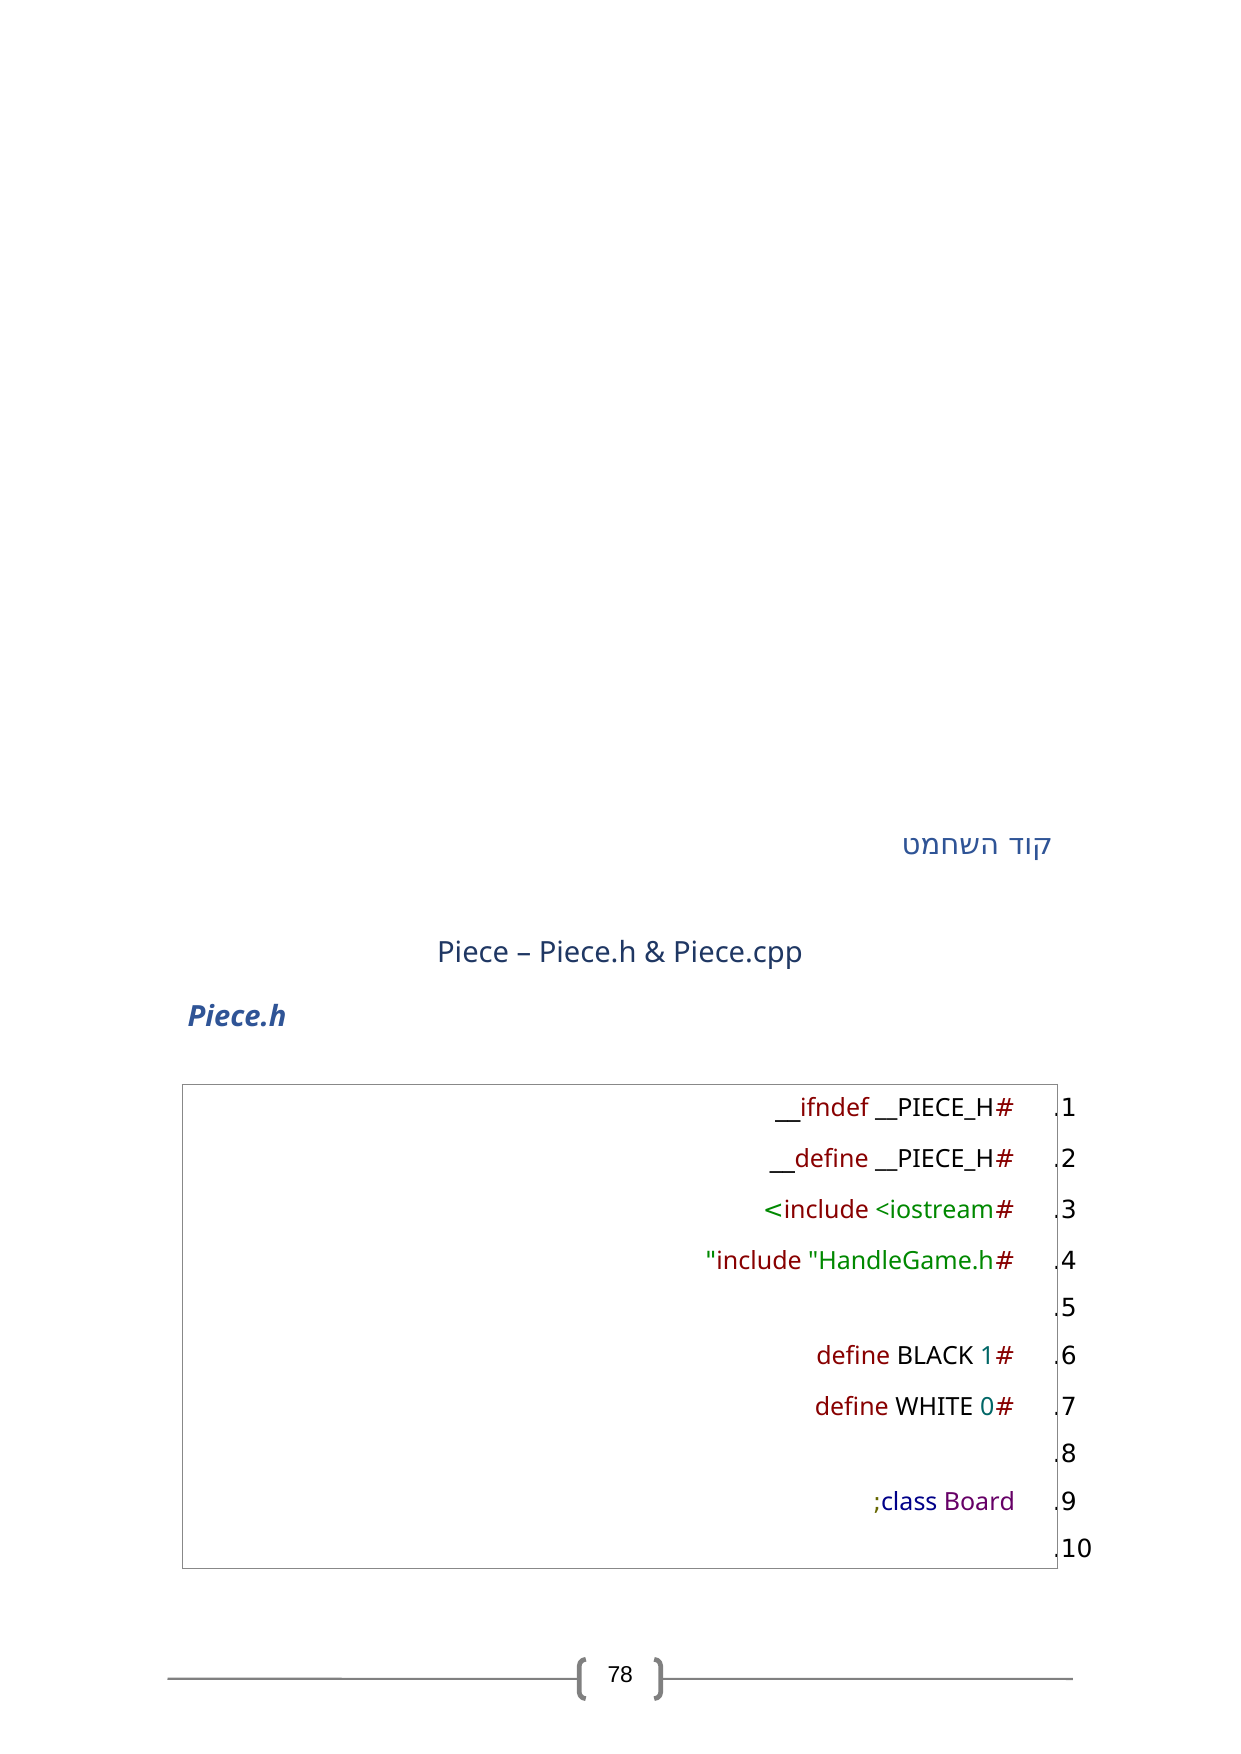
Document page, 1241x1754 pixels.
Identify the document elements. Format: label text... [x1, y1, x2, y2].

list #include <iostream> [183, 1186, 1057, 1226]
subtitle קוד השחמט [187, 827, 1053, 861]
list #define WHITE 0 [183, 1383, 1057, 1422]
list #ifndef __PIECE_H__ [183, 1085, 1057, 1123]
list #include "HandleGame.h" [183, 1237, 1057, 1277]
list #define BLACK 1 [183, 1332, 1057, 1371]
subtitle Piece – Piece.h & Piece.cpp [187, 931, 1053, 971]
list #define __PIECE_H__ [183, 1135, 1057, 1174]
subtitle Piece.h [187, 995, 1053, 1035]
list class Board; [183, 1477, 1057, 1517]
